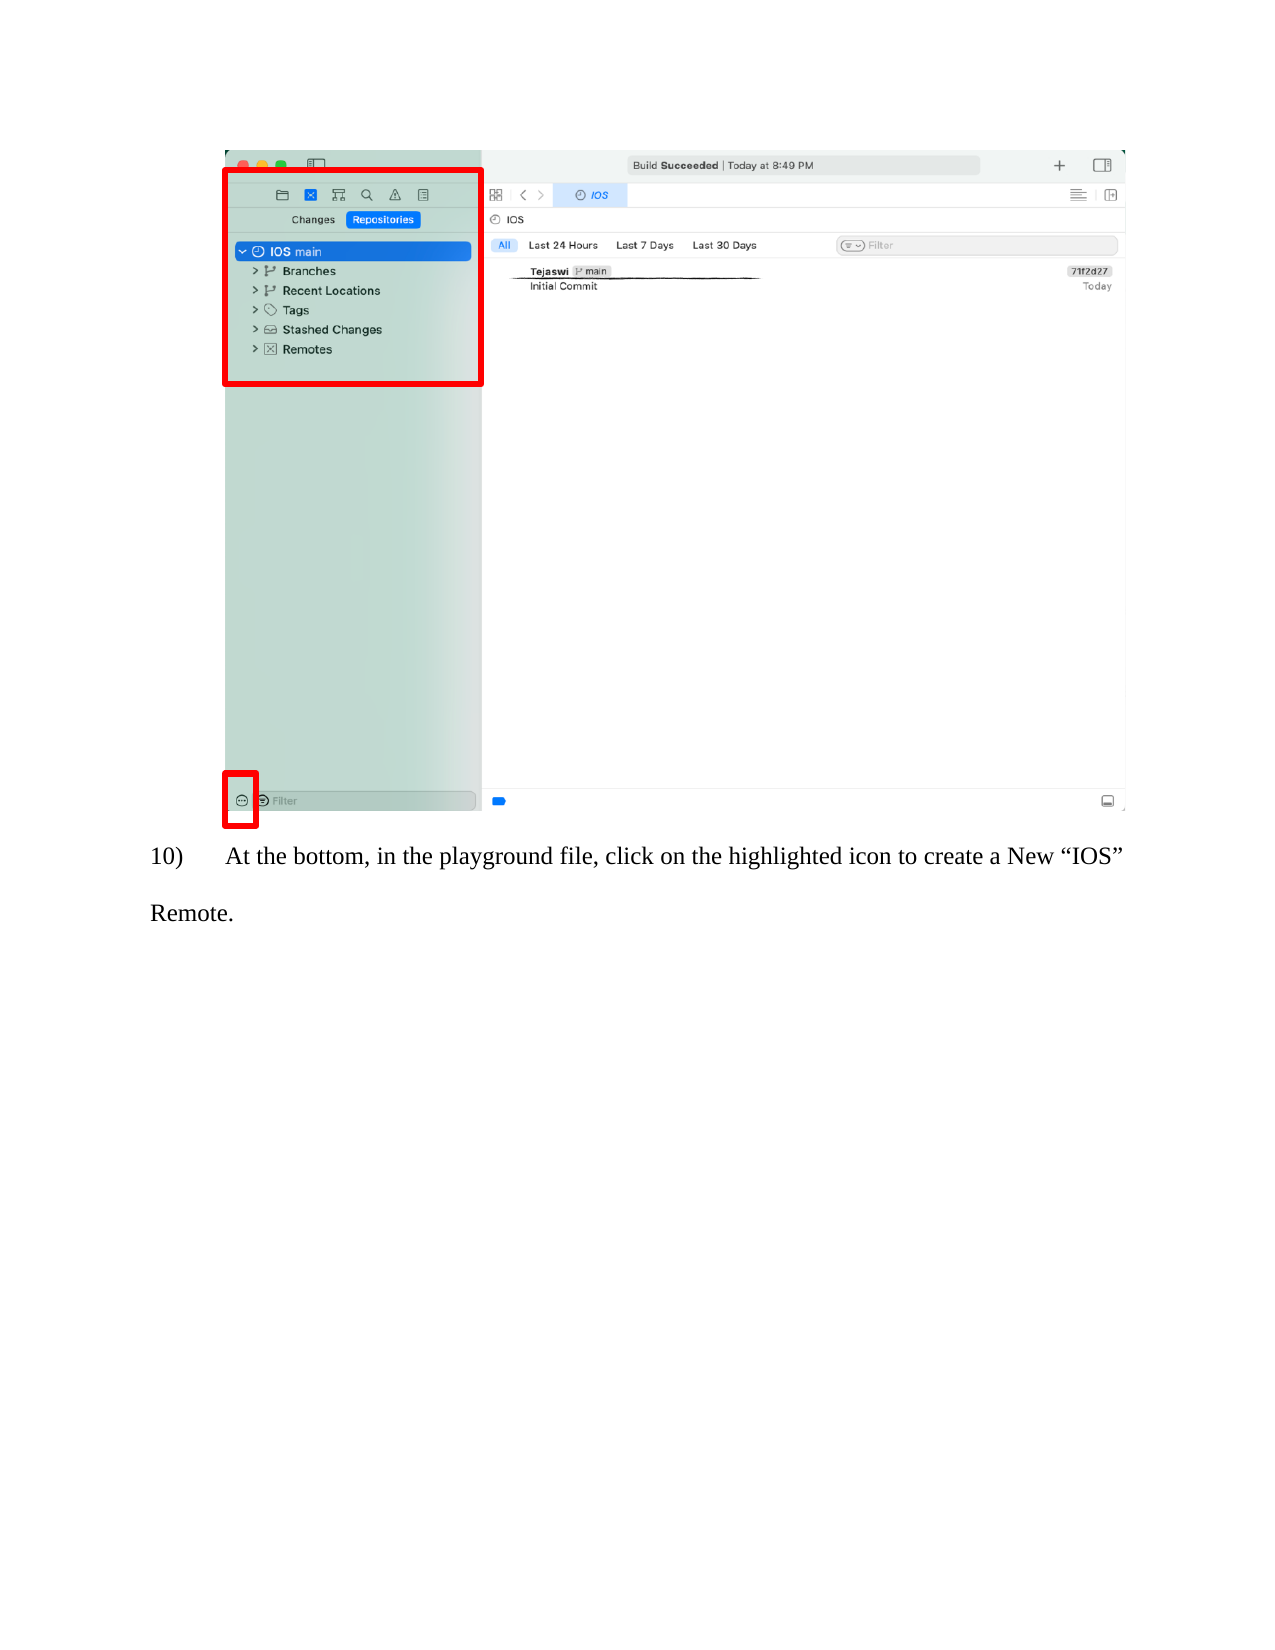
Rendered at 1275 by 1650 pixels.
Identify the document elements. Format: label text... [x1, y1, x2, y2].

picture [228, 173, 478, 381]
picture [225, 150, 1125, 811]
list At the bottom, in the playground file, click on the highlighted icon to create a New “IOS” Remote. [150, 841, 1125, 927]
picture [228, 777, 253, 811]
